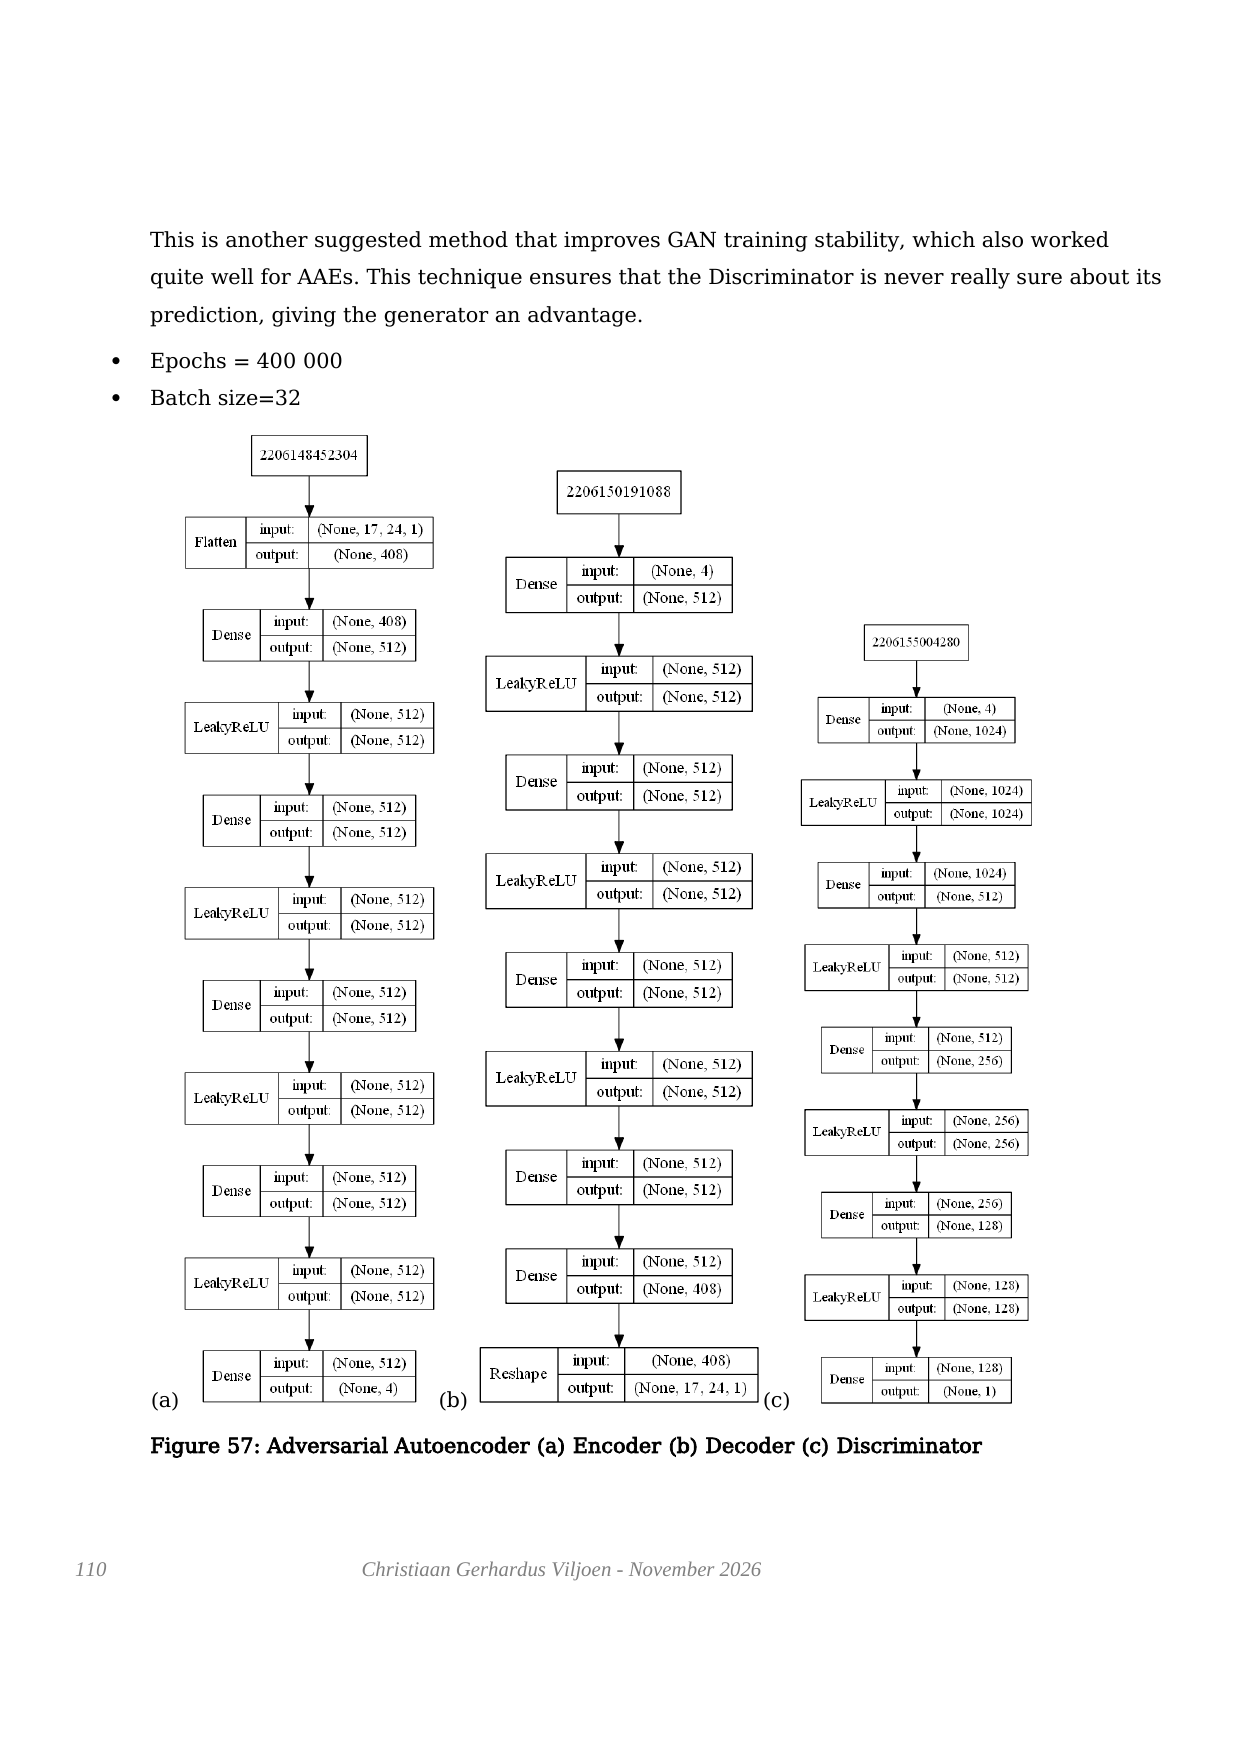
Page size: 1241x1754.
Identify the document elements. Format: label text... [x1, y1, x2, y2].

text This is another suggested method that improves GAN training stability, which also worked quite well for AAEs. This technique ensures that the Discriminator is never really sure about its prediction, giving the generator an advantage. [150, 227, 1165, 327]
list Batch size=32 [112, 385, 1165, 410]
picture [180, 431, 438, 1407]
list Epochs = 400 000 [112, 347, 1165, 372]
picture [797, 620, 1034, 1407]
picture [475, 465, 762, 1407]
